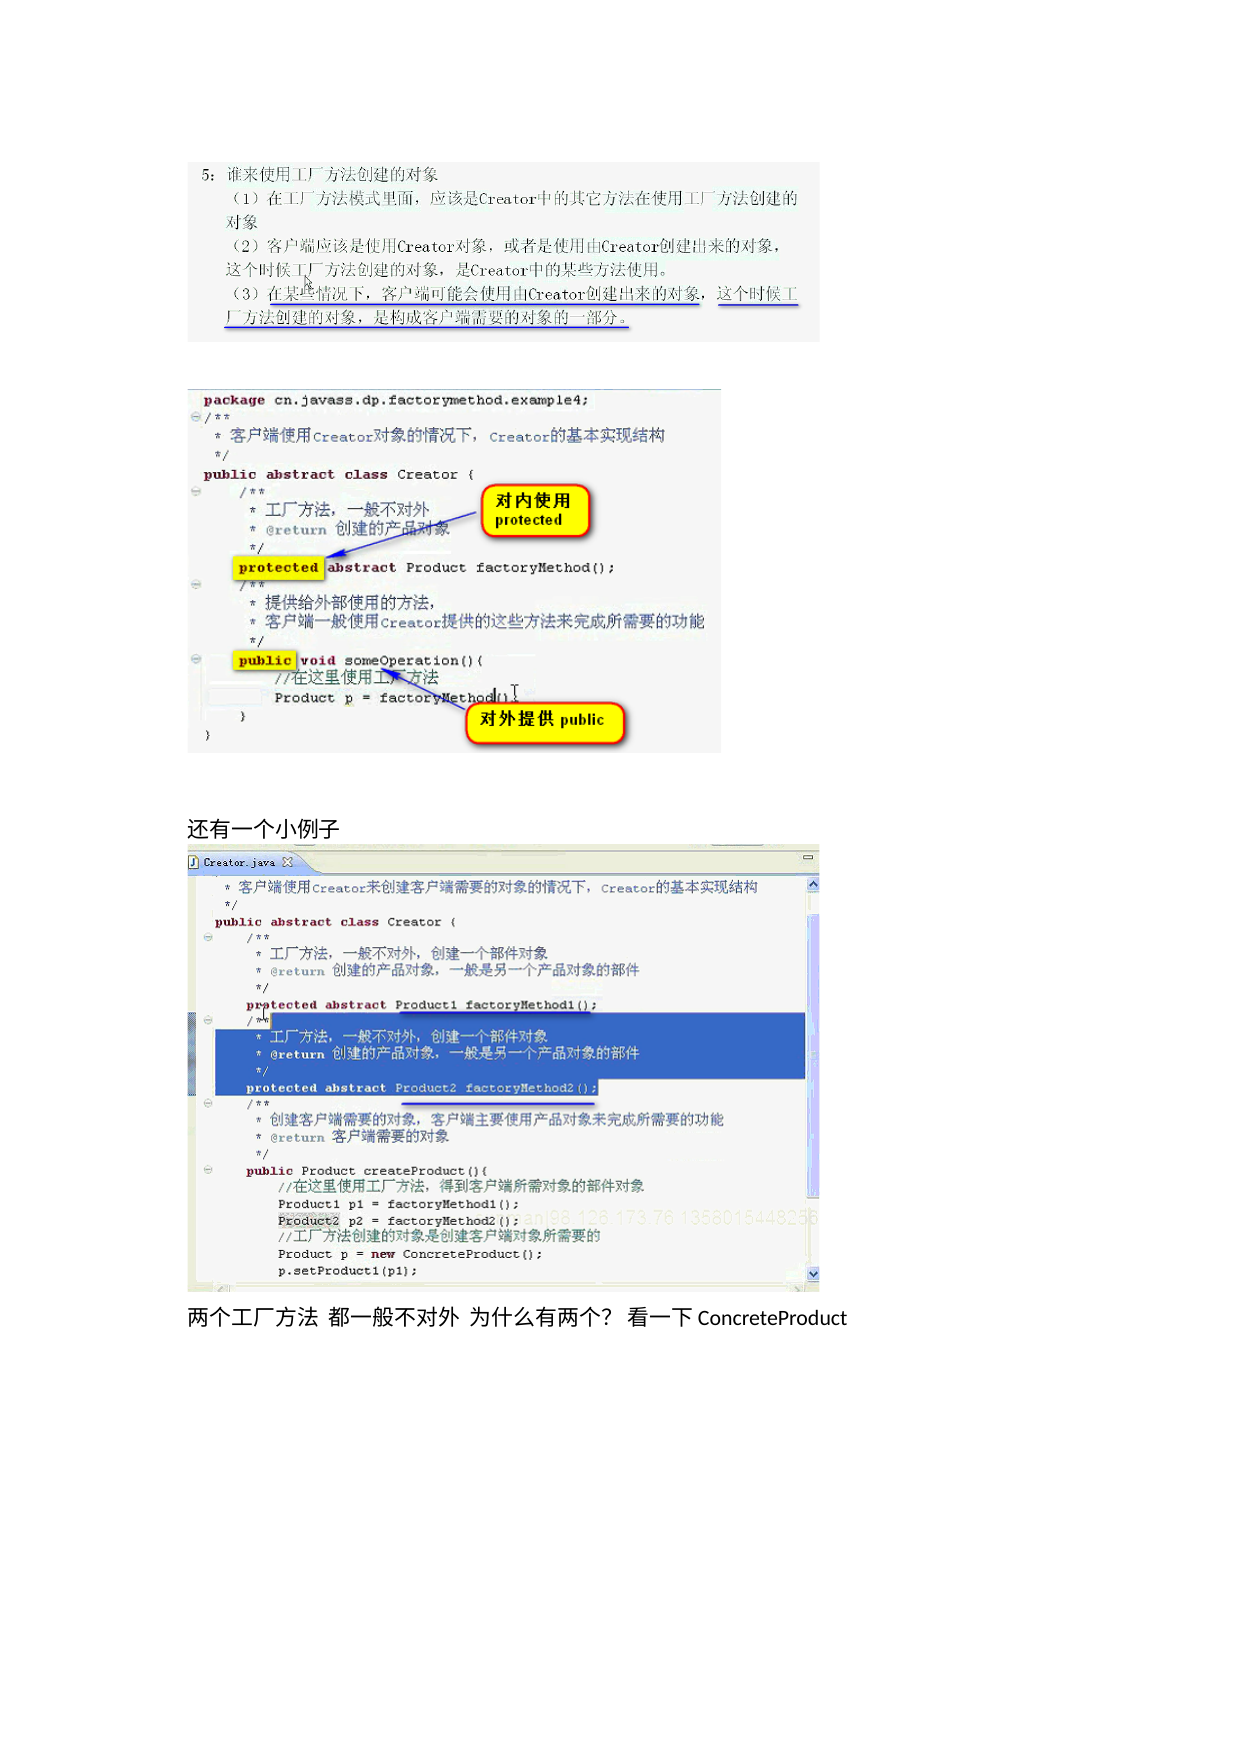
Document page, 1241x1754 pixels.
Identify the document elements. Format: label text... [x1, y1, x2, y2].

text 还有一个小例子 [187, 812, 1053, 844]
text 两个工厂方法 都一般不对外 为什么有两个？ 看一下ConcreteProduct [187, 1299, 1053, 1332]
picture [187, 844, 820, 1292]
picture [187, 162, 820, 342]
picture [187, 389, 722, 753]
